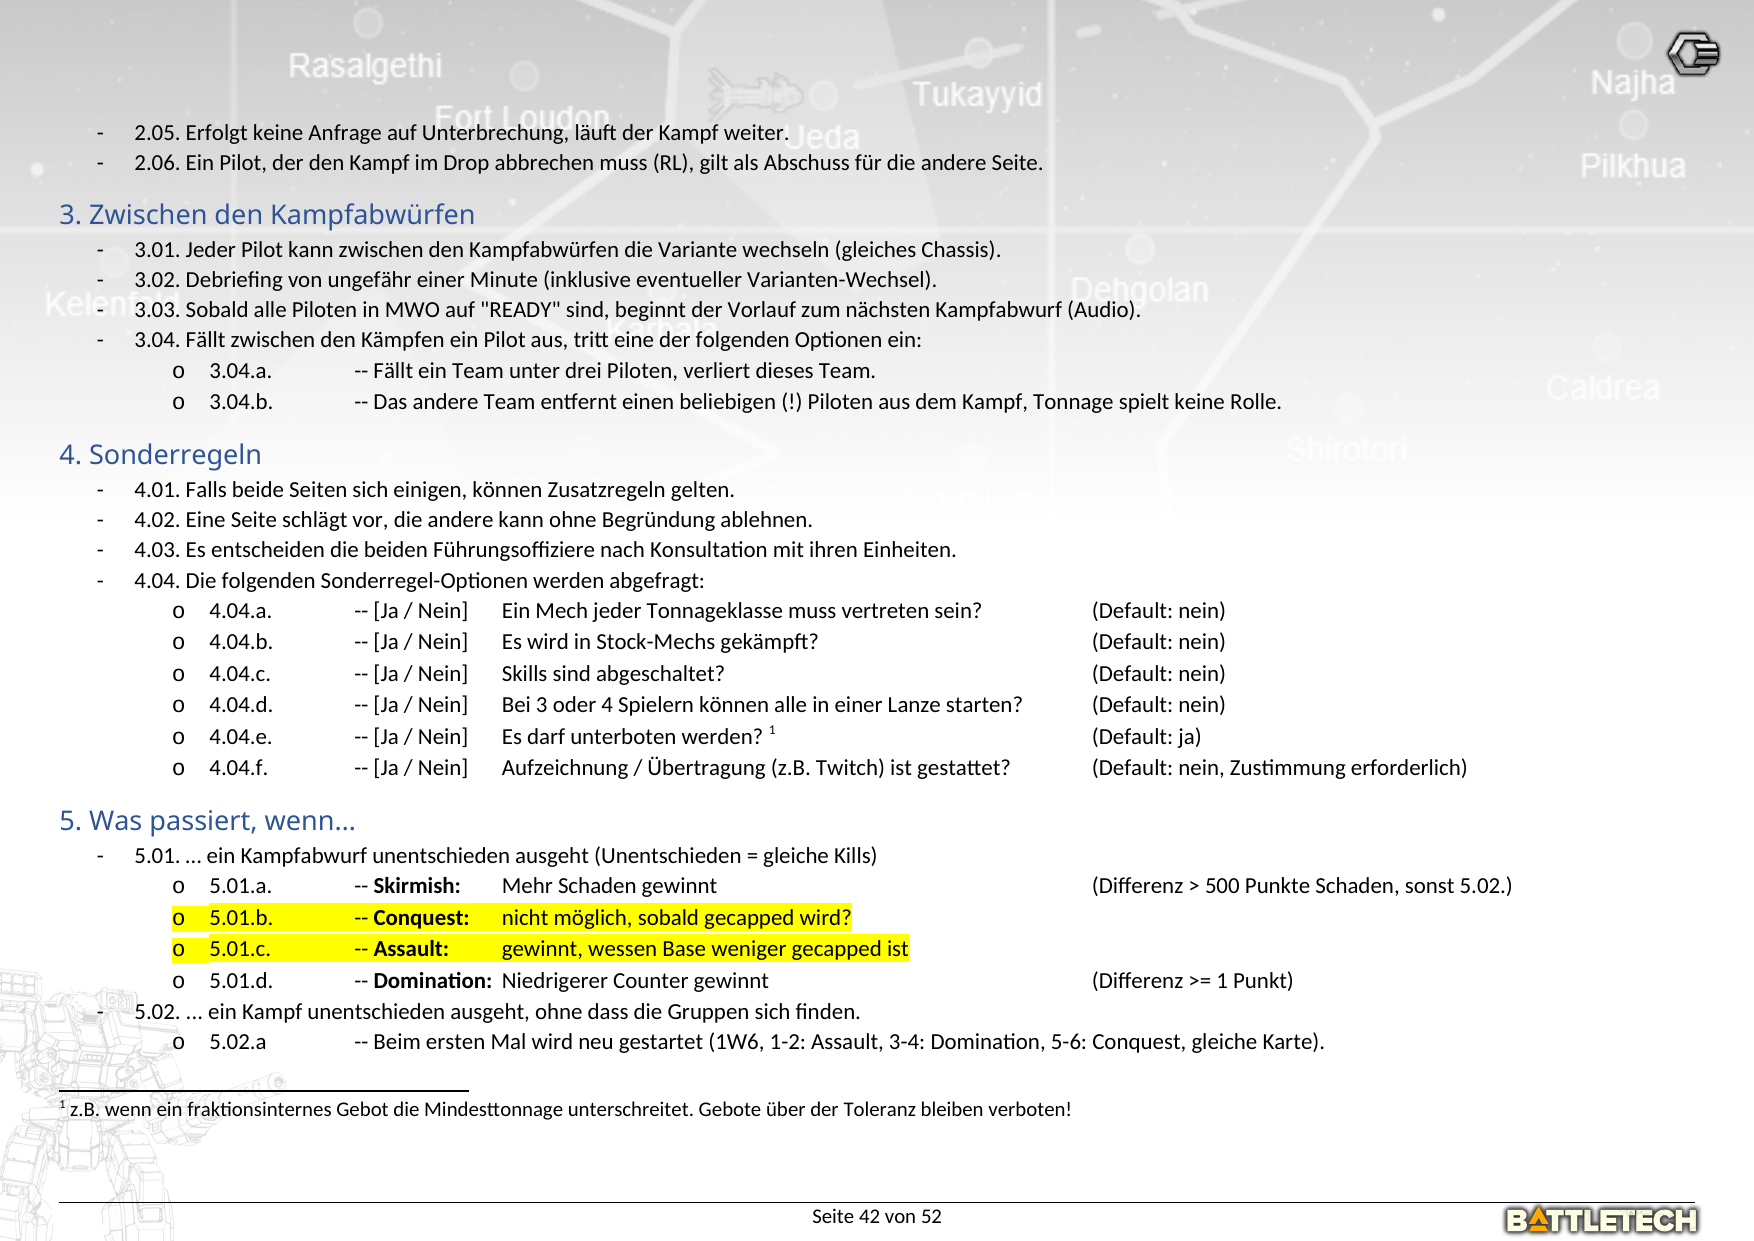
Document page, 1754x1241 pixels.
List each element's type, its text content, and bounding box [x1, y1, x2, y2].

list 3.01. Jeder Pilot kann zwischen den Kampfabwürfen die Variante wechseln (gleiches Chassis). [97, 235, 1695, 263]
picture [1493, 1186, 1711, 1241]
list 5.01.d. -- Domination: Niedrigerer Counter gewinnt (Differenz >= 1 Punkt) [172, 966, 1695, 995]
list 3.04.a. -- Fällt ein Team unter drei Piloten, verliert dieses Team. [172, 356, 1695, 385]
list 4.03. Es entscheiden die beiden Führungsoffiziere nach Konsultation mit ihren Einheiten. [97, 536, 1695, 564]
list 4.04.a. -- [Ja / Nein] Ein Mech jeder Tonnageklasse muss vertreten sein? (Default: nein) [172, 596, 1695, 625]
list 3.02. Debriefing von ungefähr einer Minute (inklusive eventueller Varianten-Wechsel). [97, 265, 1695, 293]
subtitle 4. Sonderregeln [59, 435, 1695, 472]
list 3.03. Sobald alle Piloten in MWO auf "READY" sind, beginnt der Vorlauf zum nächsten Kampfabwurf (Audio). [97, 295, 1695, 323]
list 5.01.a. -- Skirmish: Mehr Schaden gewinnt (Differenz > 500 Punkte Schaden, sonst 5.02.) [172, 871, 1695, 901]
list 5.01. … ein Kampfabwurf unentschieden ausgeht (Unentschieden = gleiche Kills) [97, 841, 1695, 869]
list 2.05. Erfolgt keine Anfrage auf Unterbrechung, läuft der Kampf weiter. [97, 118, 1695, 146]
list 4.02. Eine Seite schlägt vor, die andere kann ohne Begründung ablehnen. [97, 505, 1695, 533]
list 5.01.b. -- Conquest: nicht möglich, sobald gecapped wird? [209, 903, 1695, 932]
list 4.04.c. -- [Ja / Nein] Skills sind abgeschaltet? (Default: nein) [172, 659, 1695, 688]
list 5.02.a -- Beim ersten Mal wird neu gestartet (1W6, 1-2: Assault, 3-4: Domination, 5-6: Conquest, gleiche Karte). [172, 1027, 1695, 1057]
picture [0, 0, 1754, 531]
list 5.01.c. -- Assault: gewinnt, wessen Base weniger gecapped ist [209, 934, 1695, 963]
list 3.04. Fällt zwischen den Kämpfen ein Pilot aus, tritt eine der folgenden Optionen ein: [97, 326, 1695, 354]
list 5.02. ... ein Kampf unentschieden ausgeht, ohne dass die Gruppen sich finden. [97, 997, 1695, 1025]
list 4.04.e. -- [Ja / Nein] Es darf unterboten werden? (Default: ja) [172, 722, 1695, 751]
list 4.04.b. -- [Ja / Nein] Es wird in Stock-Mechs gekämpft? (Default: nein) [172, 627, 1695, 657]
list 3.04.b. -- Das andere Team entfernt einen beliebigen (!) Piloten aus dem Kampf, Tonnage spielt keine Rolle. [172, 387, 1695, 416]
list 4.04.f. -- [Ja / Nein] Aufzeichnung / Übertragung (z.B. Twitch) ist gestattet? (Default: nein, Zustimmung erforderlich) [172, 753, 1695, 782]
list 4.01. Falls beide Seiten sich einigen, können Zusatzregeln gelten. [97, 475, 1695, 503]
subtitle 5. Was passiert, wenn… [59, 801, 1695, 838]
list 2.06. Ein Pilot, der den Kampf im Drop abbrechen muss (RL), gilt als Abschuss für die andere Seite. [97, 148, 1695, 176]
subtitle 3. Zwischen den Kampfabwürfen [59, 195, 1695, 232]
list 4.04. Die folgenden Sonderregel-Optionen werden abgefragt: [97, 566, 1695, 594]
list 4.04.d. -- [Ja / Nein] Bei 3 oder 4 Spielern können alle in einer Lanze starten? (Default: nein) [172, 690, 1695, 719]
